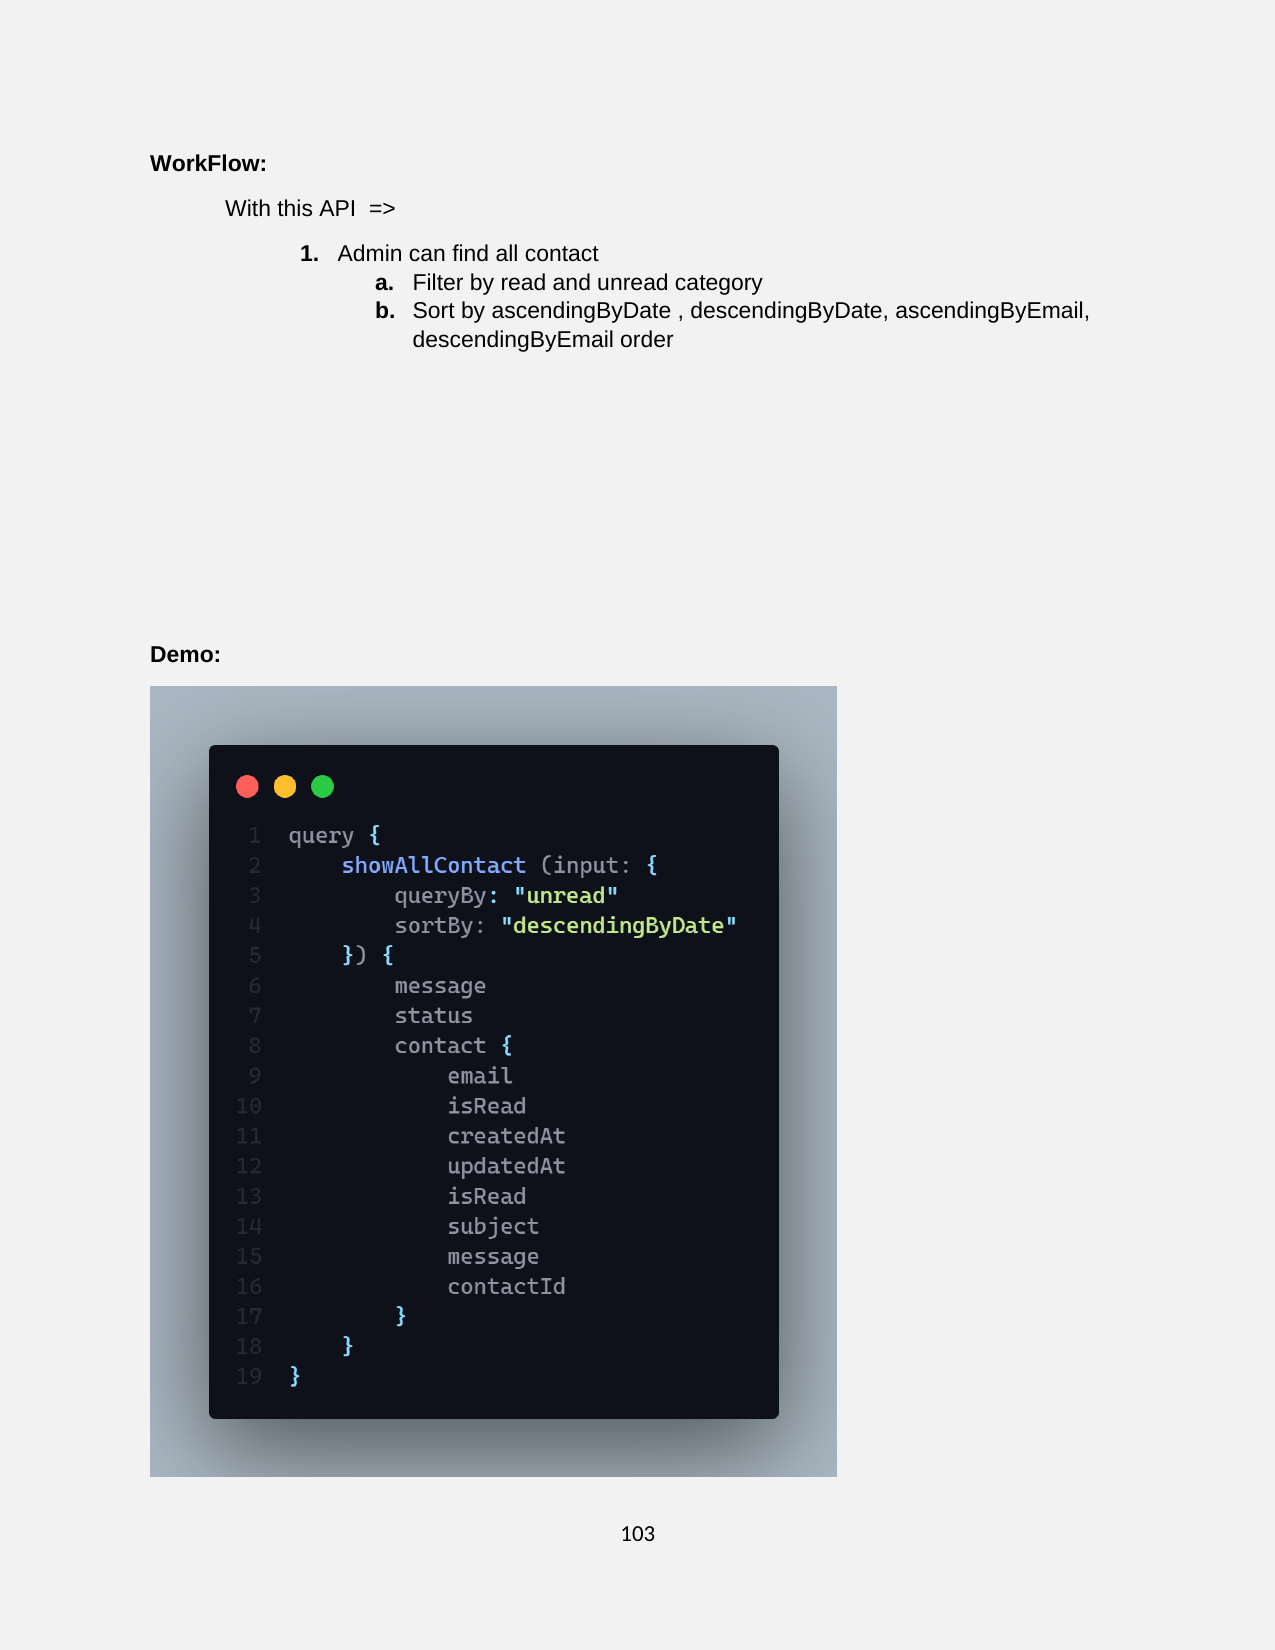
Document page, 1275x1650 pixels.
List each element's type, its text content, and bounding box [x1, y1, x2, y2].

list Admin can find all contact [300, 240, 1125, 267]
text Demo: [150, 641, 1125, 668]
list Sort by ascendingByDate , descendingByDate, ascendingByEmail, descendingByEmail order [375, 297, 1125, 352]
text With this API => [150, 195, 1125, 221]
text WorkFlow: [150, 150, 1125, 176]
list Filter by read and unread category [375, 269, 1125, 295]
picture [150, 686, 837, 1477]
